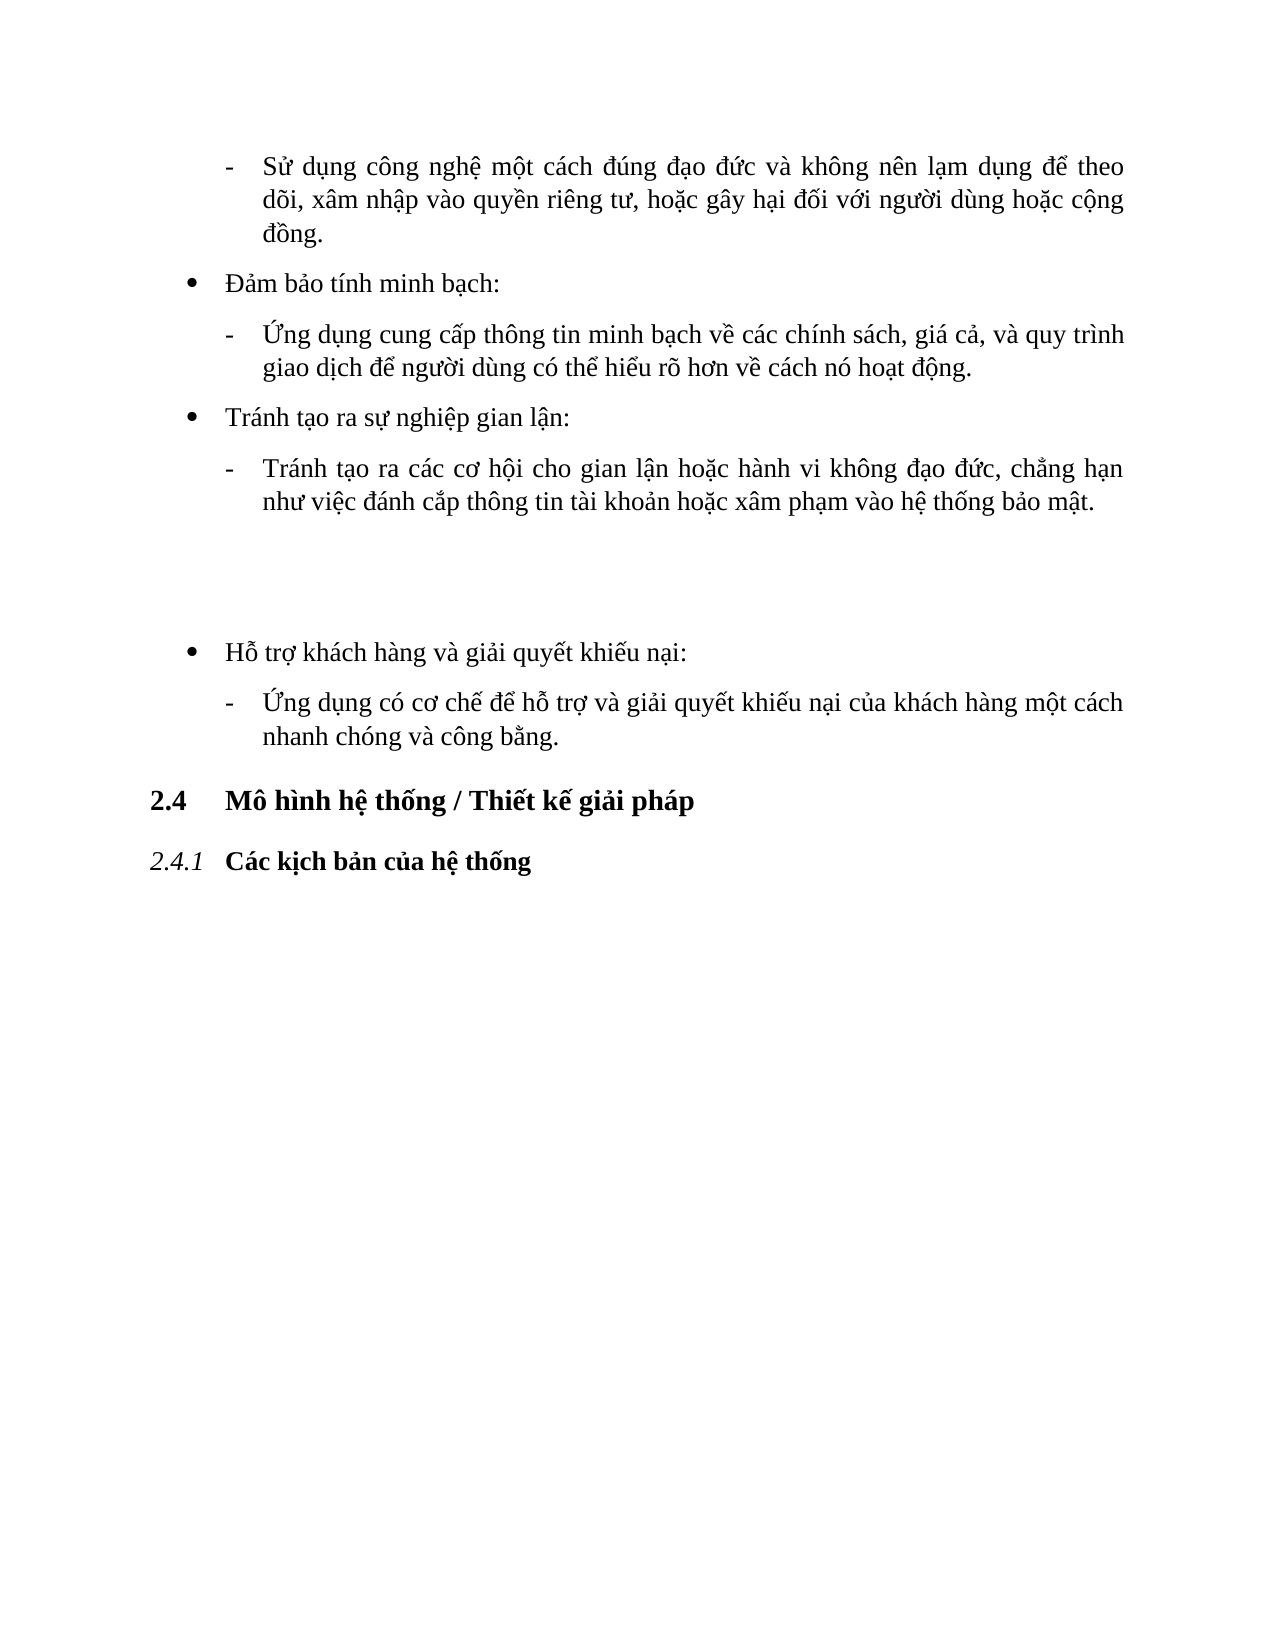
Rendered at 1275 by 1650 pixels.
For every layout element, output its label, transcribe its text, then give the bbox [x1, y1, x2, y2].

list Hỗ trợ khách hàng và giải quyết khiếu nại: [187, 636, 1125, 667]
list Tránh tạo ra các cơ hội cho gian lận hoặc hành vi không đạo đức, chẳng hạn như việc đánh cắp thông tin tài khoản hoặc xâm phạm vào hệ thống bảo mật. [225, 452, 1125, 517]
list Ứng dụng có cơ chế để hỗ trợ và giải quyết khiếu nại của khách hàng một cách nhanh chóng và công bằng. [225, 686, 1125, 751]
list Ứng dụng cung cấp thông tin minh bạch về các chính sách, giá cả, và quy trình giao dịch để người dùng có thể hiểu rõ hơn về cách nó hoạt động. [225, 318, 1125, 382]
list Đảm bảo tính minh bạch: [187, 267, 1125, 298]
list Sử dụng công nghệ một cách đúng đạo đức và không nên lạm dụng để theo dõi, xâm nhập vào quyền riêng tư, hoặc gây hại đối với người dùng hoặc cộng đồng. [225, 150, 1125, 248]
list Tránh tạo ra sự nghiệp gian lận: [187, 401, 1125, 433]
subtitle Mô hình hệ thống / Thiết kế giải pháp [150, 783, 1125, 816]
subtitle Các kịch bản của hệ thống [150, 845, 1125, 877]
